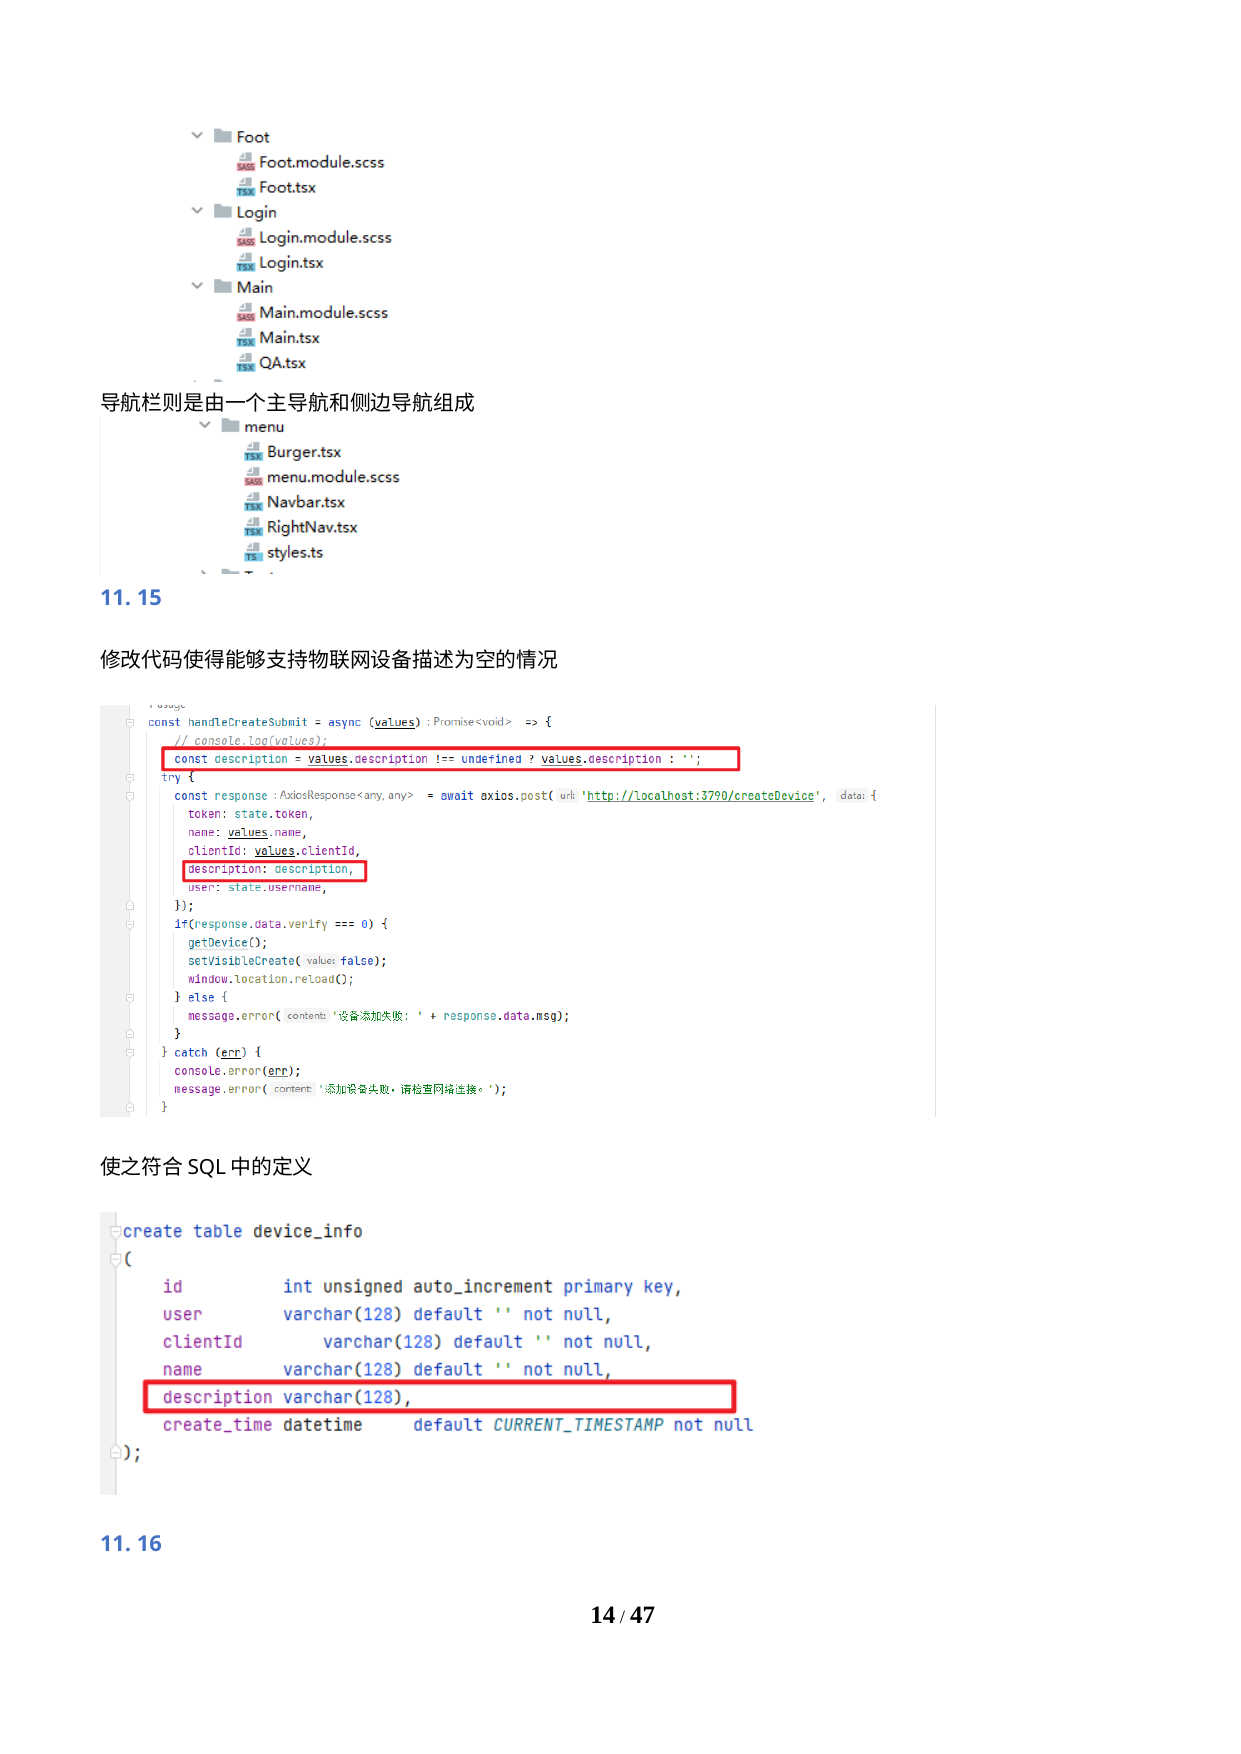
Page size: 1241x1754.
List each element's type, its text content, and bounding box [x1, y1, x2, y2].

text 11. 16 [100, 1526, 1140, 1559]
text 使之符合SQL中的定义 [100, 1149, 1140, 1182]
picture [99, 1212, 1048, 1495]
picture [99, 705, 1141, 1117]
picture [99, 125, 580, 382]
text 修改代码使得能够支持物联网设备描述为空的情况 [100, 642, 1140, 675]
text 导航栏则是由一个主导航和侧边导航组成 [100, 385, 1140, 418]
picture [99, 417, 593, 574]
text 11. 15 [100, 580, 1140, 613]
